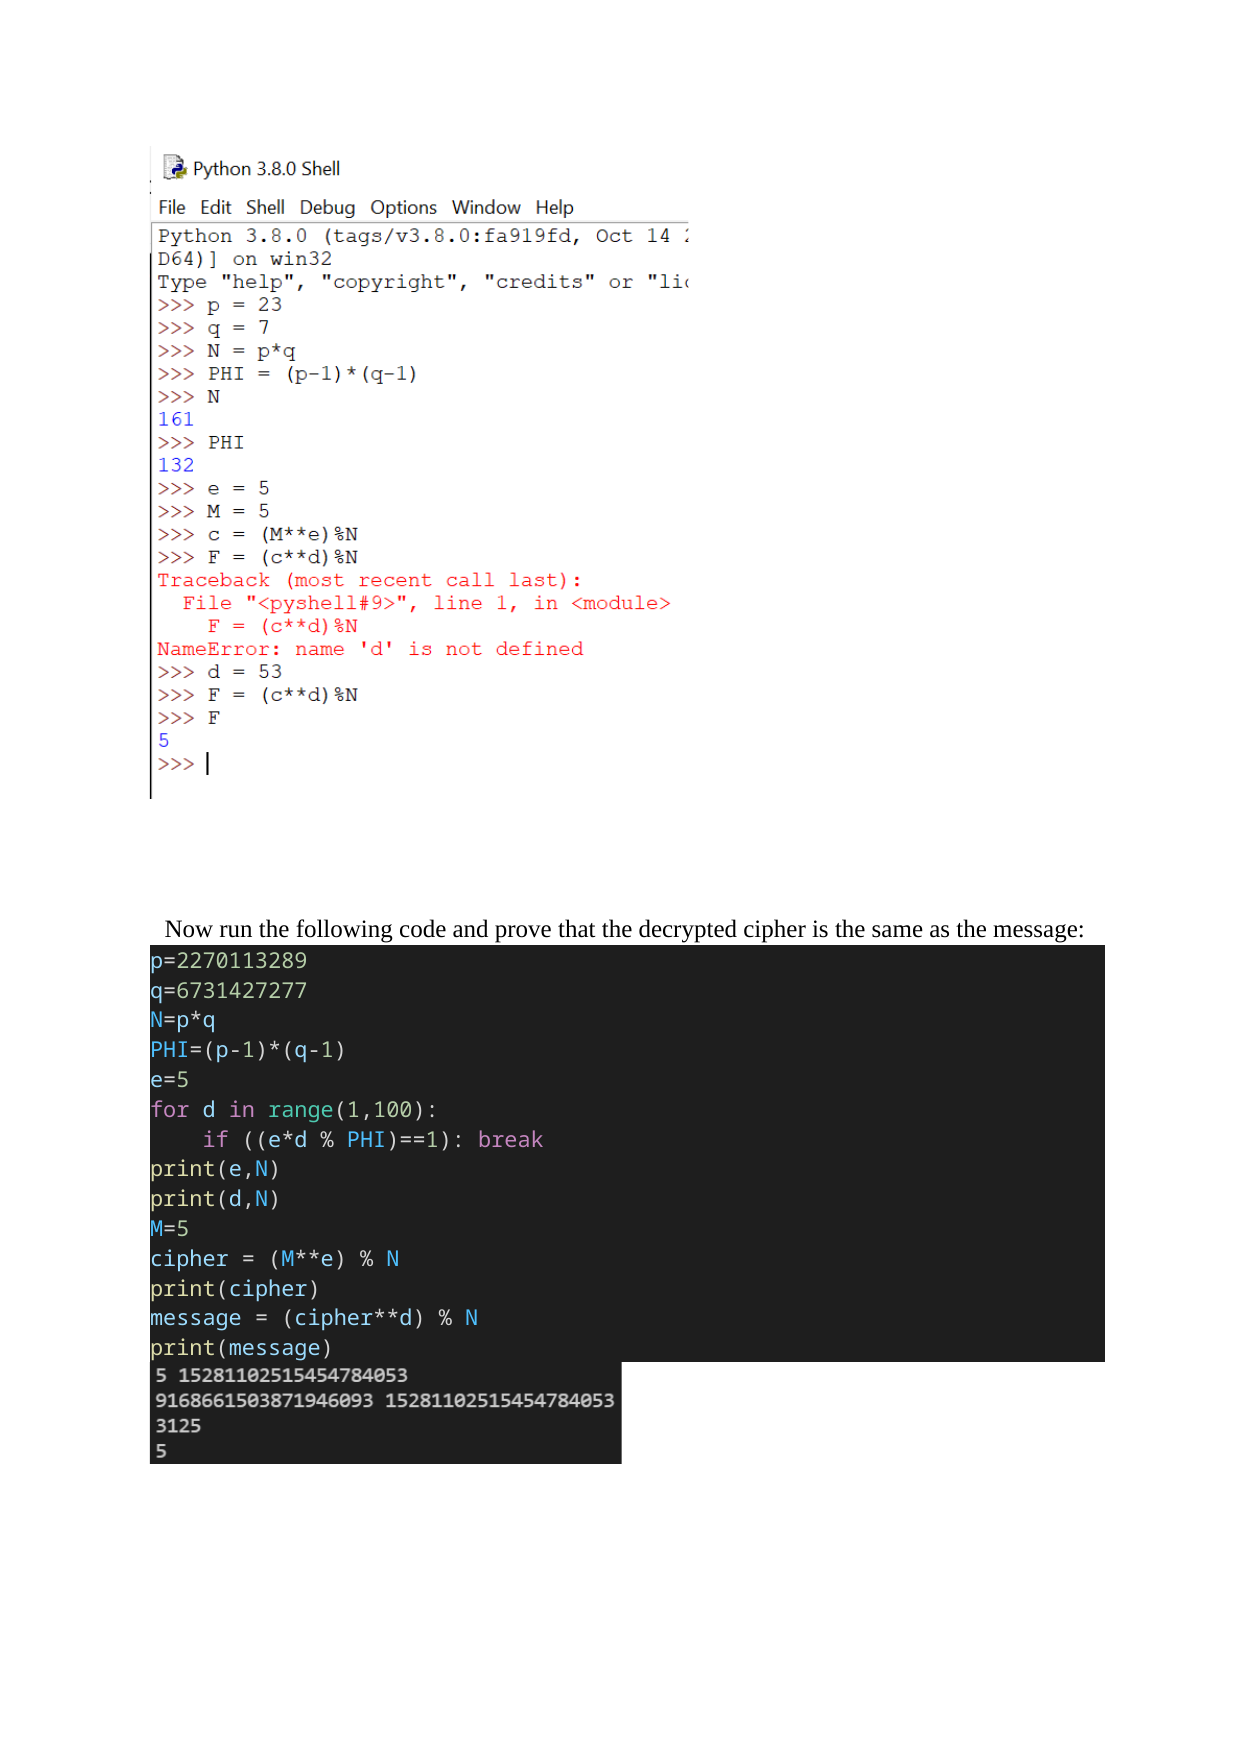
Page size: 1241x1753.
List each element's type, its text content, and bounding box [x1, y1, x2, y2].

text print(d,N) [150, 1183, 1105, 1213]
text N=p*q [150, 1004, 1105, 1034]
text p=2270113289 [150, 945, 1105, 975]
text q=6731427277 [150, 975, 1105, 1004]
picture [149, 146, 689, 799]
picture [149, 1362, 622, 1464]
text e=5 [150, 1064, 1105, 1094]
text if ((e*d % PHI)==1): break [150, 1124, 1105, 1153]
text PHI=(p-1)*(q-1) [150, 1034, 1105, 1064]
text print(cipher) [150, 1273, 1105, 1302]
text print(e,N) [150, 1153, 1105, 1183]
text Now run the following code and prove that the decrypted cipher is the same as the message: [164, 914, 1105, 943]
text M=5 [150, 1213, 1105, 1243]
text message = (cipher**d) % N [150, 1302, 1105, 1332]
text print(message) [150, 1332, 1105, 1362]
text cipher = (M**e) % N [150, 1243, 1105, 1273]
text for d in range(1,100): [150, 1094, 1105, 1124]
